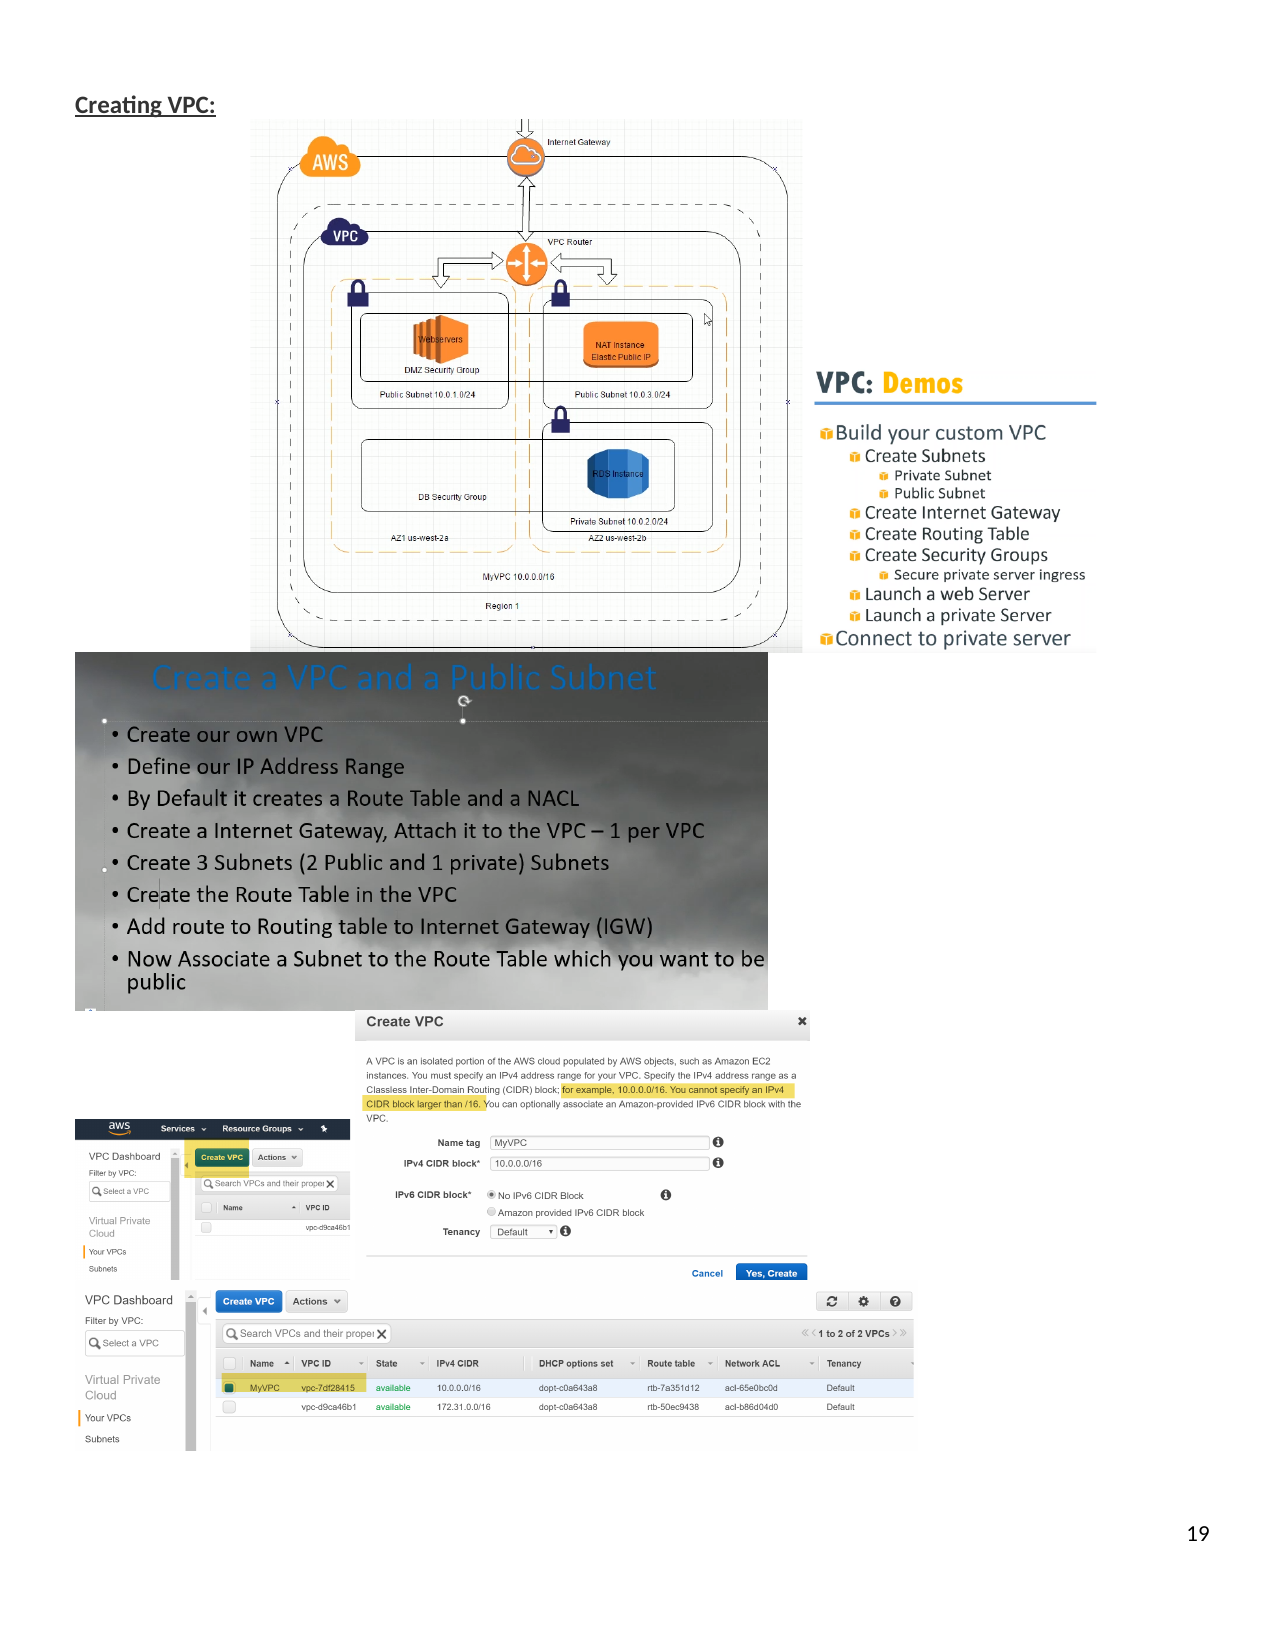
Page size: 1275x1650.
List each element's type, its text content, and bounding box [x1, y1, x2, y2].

text Creating VPC: [75, 89, 1209, 120]
picture [75, 119, 1097, 1451]
